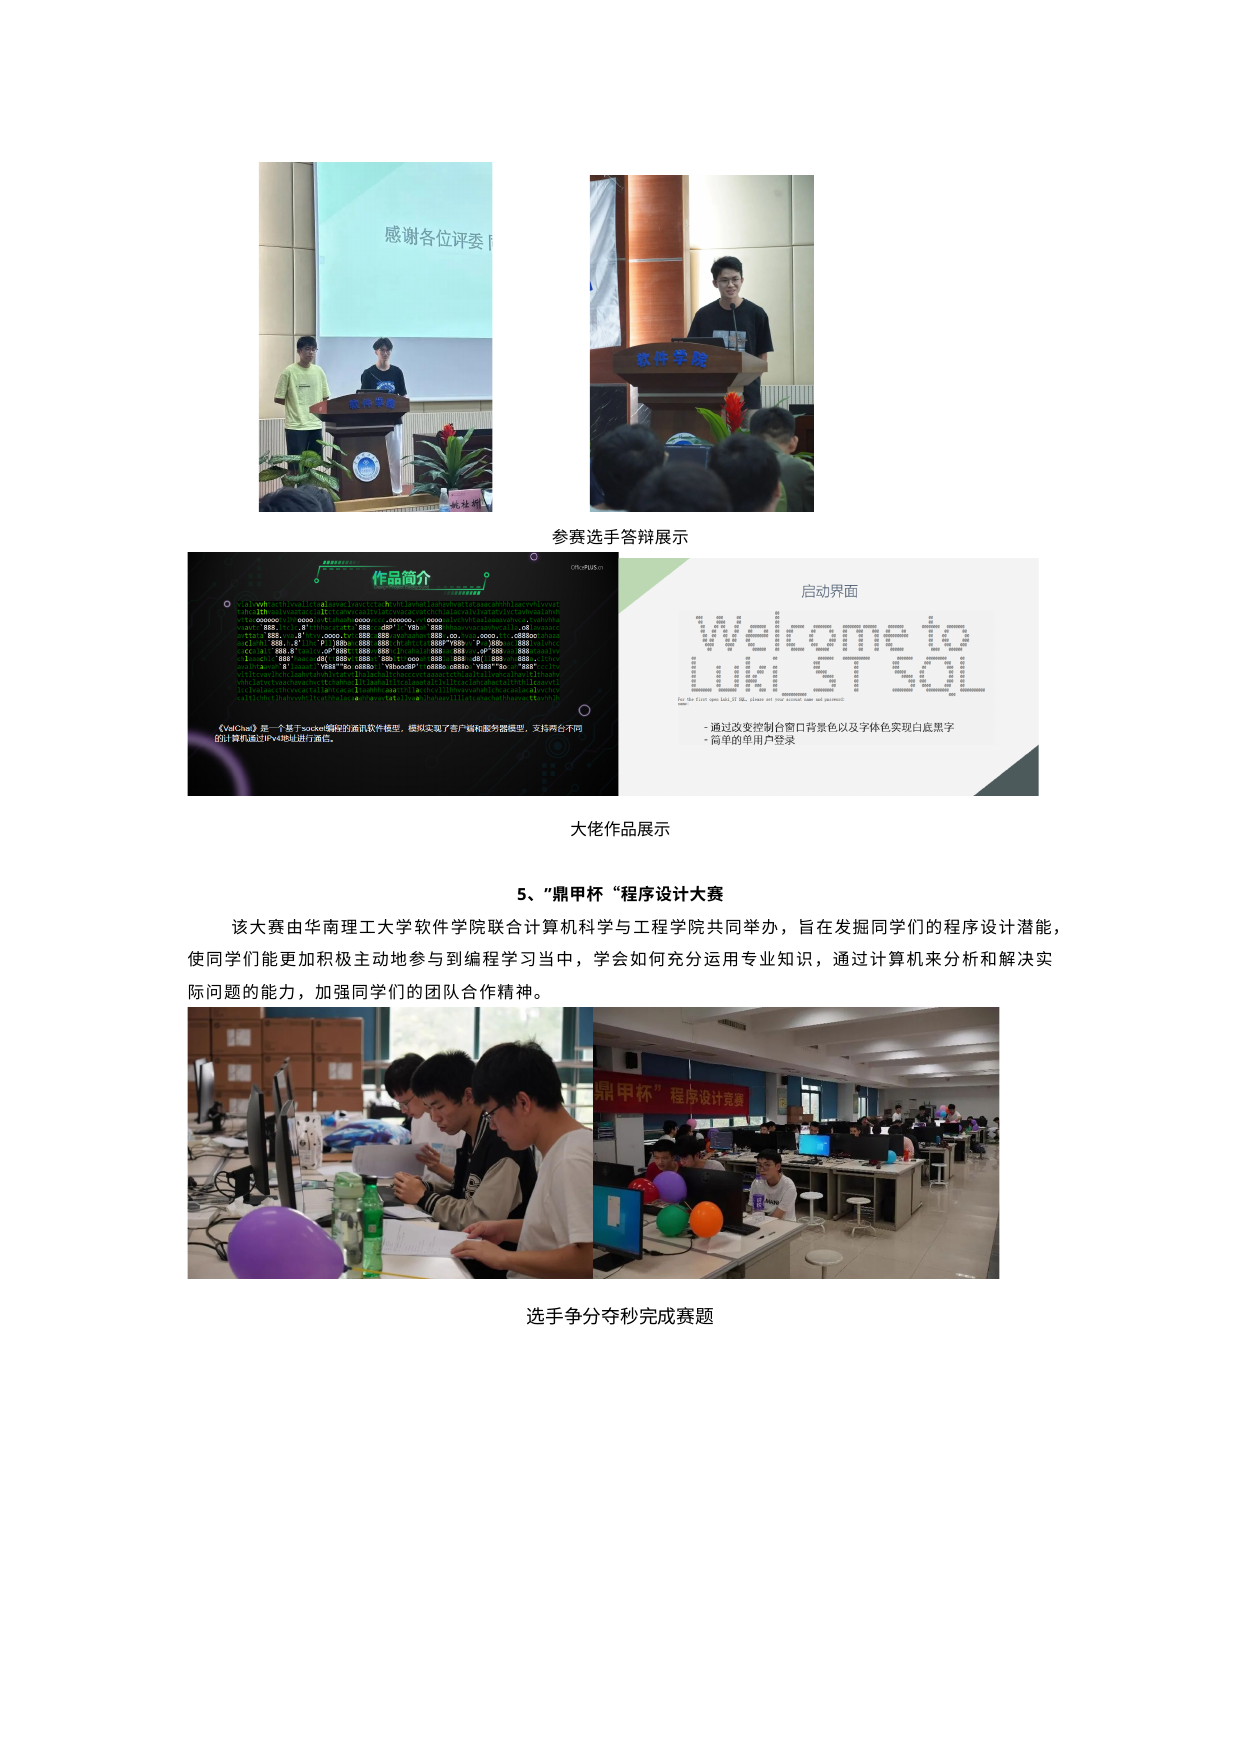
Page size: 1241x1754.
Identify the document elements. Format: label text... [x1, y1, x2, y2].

text 参赛选手答辩展示 [187, 519, 1053, 552]
picture [258, 162, 493, 512]
list 该大赛由华南理工大学软件学院联合计算机科学与工程学院共同举办，旨在发掘同学们的程序设计潜能，使同学们能更加积极主动地参与到编程学习当中，学会如何充分运用专业知识，通过计算机来分析和解决实际问题的能力，加强同学们的团队合作精神。 [187, 958, 1053, 1007]
text 选手争分夺秒完成赛题 [187, 1299, 1053, 1332]
picture [187, 1007, 1000, 1279]
list 该大赛由华南理工大学软件学院联合计算机科学与工程学院共同举办，旨在发掘同学们的程序设计潜能，使同学们能更加积极主动地参与到编程学习当中，学会如何充分运用专业知识，通过计算机来分析和解决实际问题的能力，加强同学们的团队合作精神。 [187, 909, 1053, 957]
picture [589, 175, 814, 512]
list ”鼎甲杯“程序设计大赛 [187, 877, 1053, 909]
picture [187, 552, 1039, 796]
text 大佬作品展示 [187, 812, 1053, 844]
